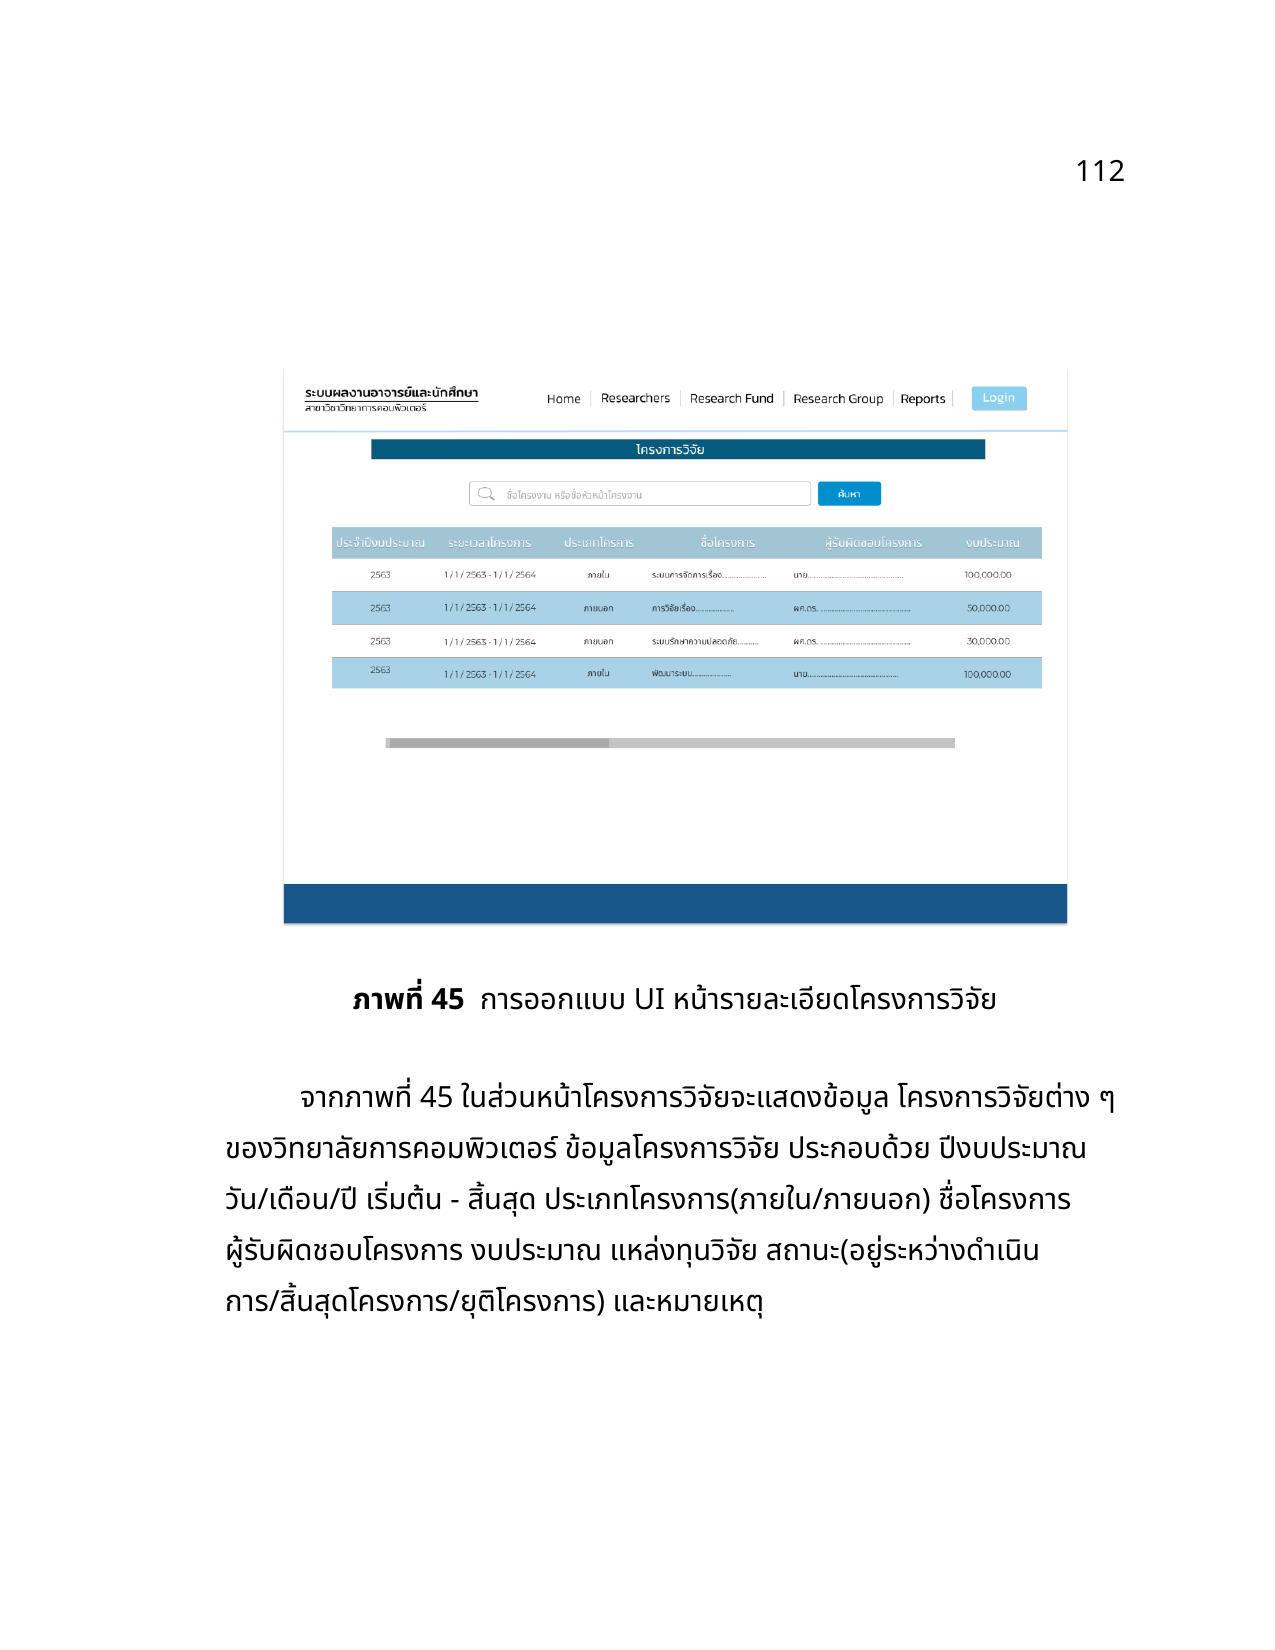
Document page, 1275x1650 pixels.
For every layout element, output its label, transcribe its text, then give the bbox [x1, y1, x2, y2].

picture [281, 366, 1069, 927]
text จากภาพที่ 45 ในส่วนหน้าโครงการวิจัยจะแสดงข้อมูล โครงการวิจัยต่าง ๆ ของวิทยาลัยการคอมพิวเตอร์ ข้อมูลโครงการวิจัย ประกอบด้วย ปีงบประมาณ วัน/เดือน/ปี เริ่มต้น - สิ้นสุด ประเภทโครงการ(ภายใน/ภายนอก) ชื่อโครงการ ผู้รับผิดชอบโครงการ งบประมาณ แหล่งทุนวิจัย สถานะ(อยู่ระหว่างดำเนินการ/สิ้นสุดโครงการ/ยุติโครงการ) และหมายเหตุ [225, 1077, 1125, 1324]
text ภาพที่ 45 การออกแบบ UI หน้ารายละเอียดโครงการวิจัย [225, 978, 1125, 1023]
